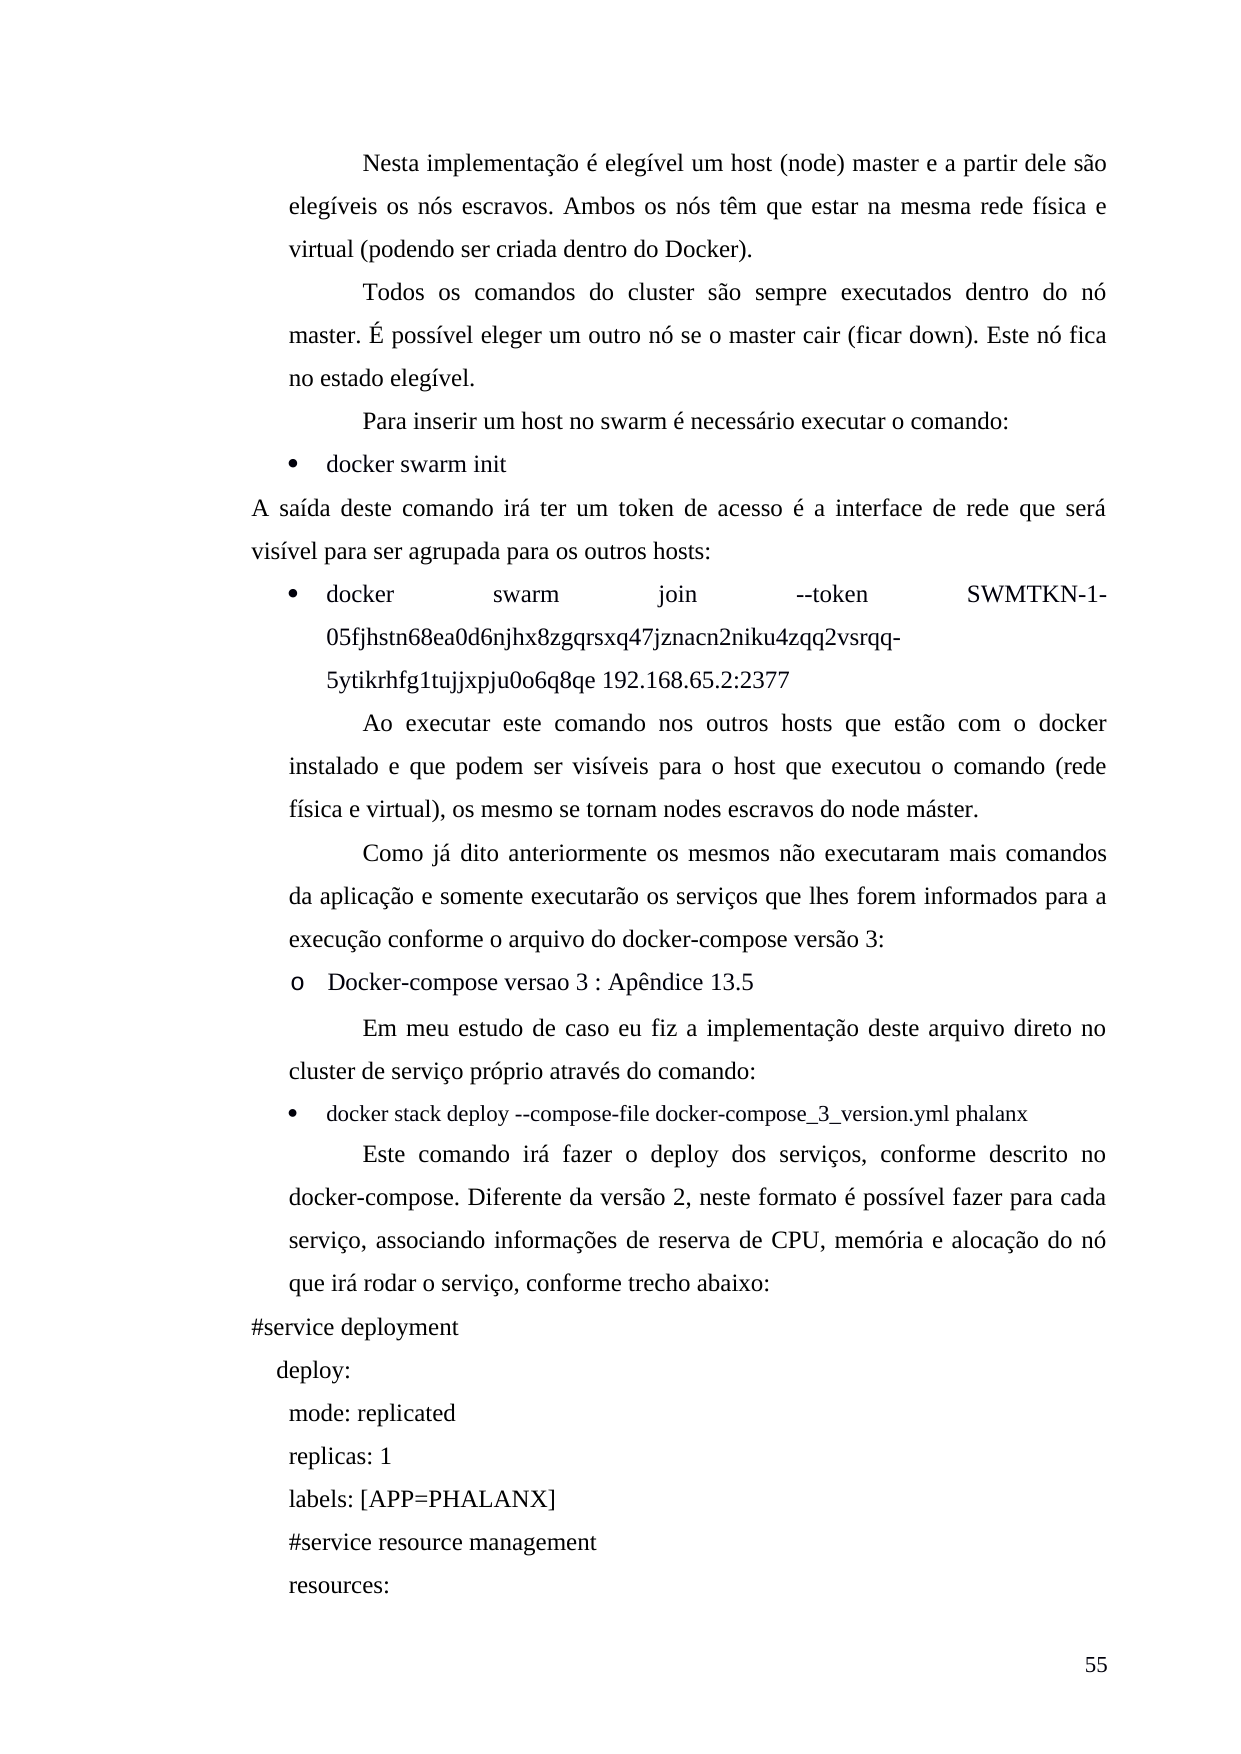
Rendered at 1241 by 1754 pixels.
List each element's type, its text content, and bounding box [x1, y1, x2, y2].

text Em meu estudo de caso eu fiz a implementação deste arquivo direto no cluster de serviço próprio através do comando: [288, 1013, 1107, 1085]
text resources: [251, 1570, 1107, 1599]
text mode: replicated [251, 1398, 1107, 1427]
text Este comando irá fazer o deploy dos serviços, conforme descrito no docker-compose. Diferente da versão 2, neste formato é possível fazer para cada serviço, associando informações de reserva de CPU, memória e alocação do nó que irá rodar o serviço, conforme trecho abaixo: [288, 1139, 1107, 1297]
text deploy: [251, 1355, 1107, 1383]
list docker swarm join --token SWMTKN-1-05fjhstn68ea0d6njhx8zgqrsxq47jznacn2niku4zqq2vsrqq-5ytikrhfg1tujjxpju0o6q8qe 192.168.65.2:2377 [288, 579, 1107, 694]
text Nesta implementação é elegível um host (node) master e a partir dele são elegíveis os nós escravos. Ambos os nós têm que estar na mesma rede física e virtual (podendo ser criada dentro do Docker). [288, 148, 1107, 263]
text #service deployment [251, 1312, 1107, 1340]
text replicas: 1 [251, 1441, 1107, 1470]
text Como já dito anteriormente os mesmos não executaram mais comandos da aplicação e somente executarão os serviços que lhes forem informados para a execução conforme o arquivo do docker-compose versão 3: [288, 838, 1107, 953]
list docker swarm init [288, 449, 1107, 478]
text Para inserir um host no swarm é necessário executar o comando: [288, 406, 1107, 435]
text labels: [APP=PHALANX] [251, 1484, 1107, 1513]
text Todos os comandos do cluster são sempre executados dentro do nó master. É possível eleger um outro nó se o master cair (ficar down). Este nó fica no estado elegível. [288, 277, 1107, 392]
text Ao executar este comando nos outros hosts que estão com o docker instalado e que podem ser visíveis para o host que executou o comando (rede física e virtual), os mesmo se tornam nodes escravos do node máster. [288, 708, 1107, 823]
list Docker-compose versao 3 : Apêndice 13.5 [290, 967, 1107, 998]
text A saída deste comando irá ter um token de acesso é a interface de rede que será visível para ser agrupada para os outros hosts: [251, 493, 1107, 564]
list docker stack deploy --compose-file docker-compose_3_version.yml phalanx [288, 1099, 1107, 1126]
text #service resource management [251, 1527, 1107, 1556]
